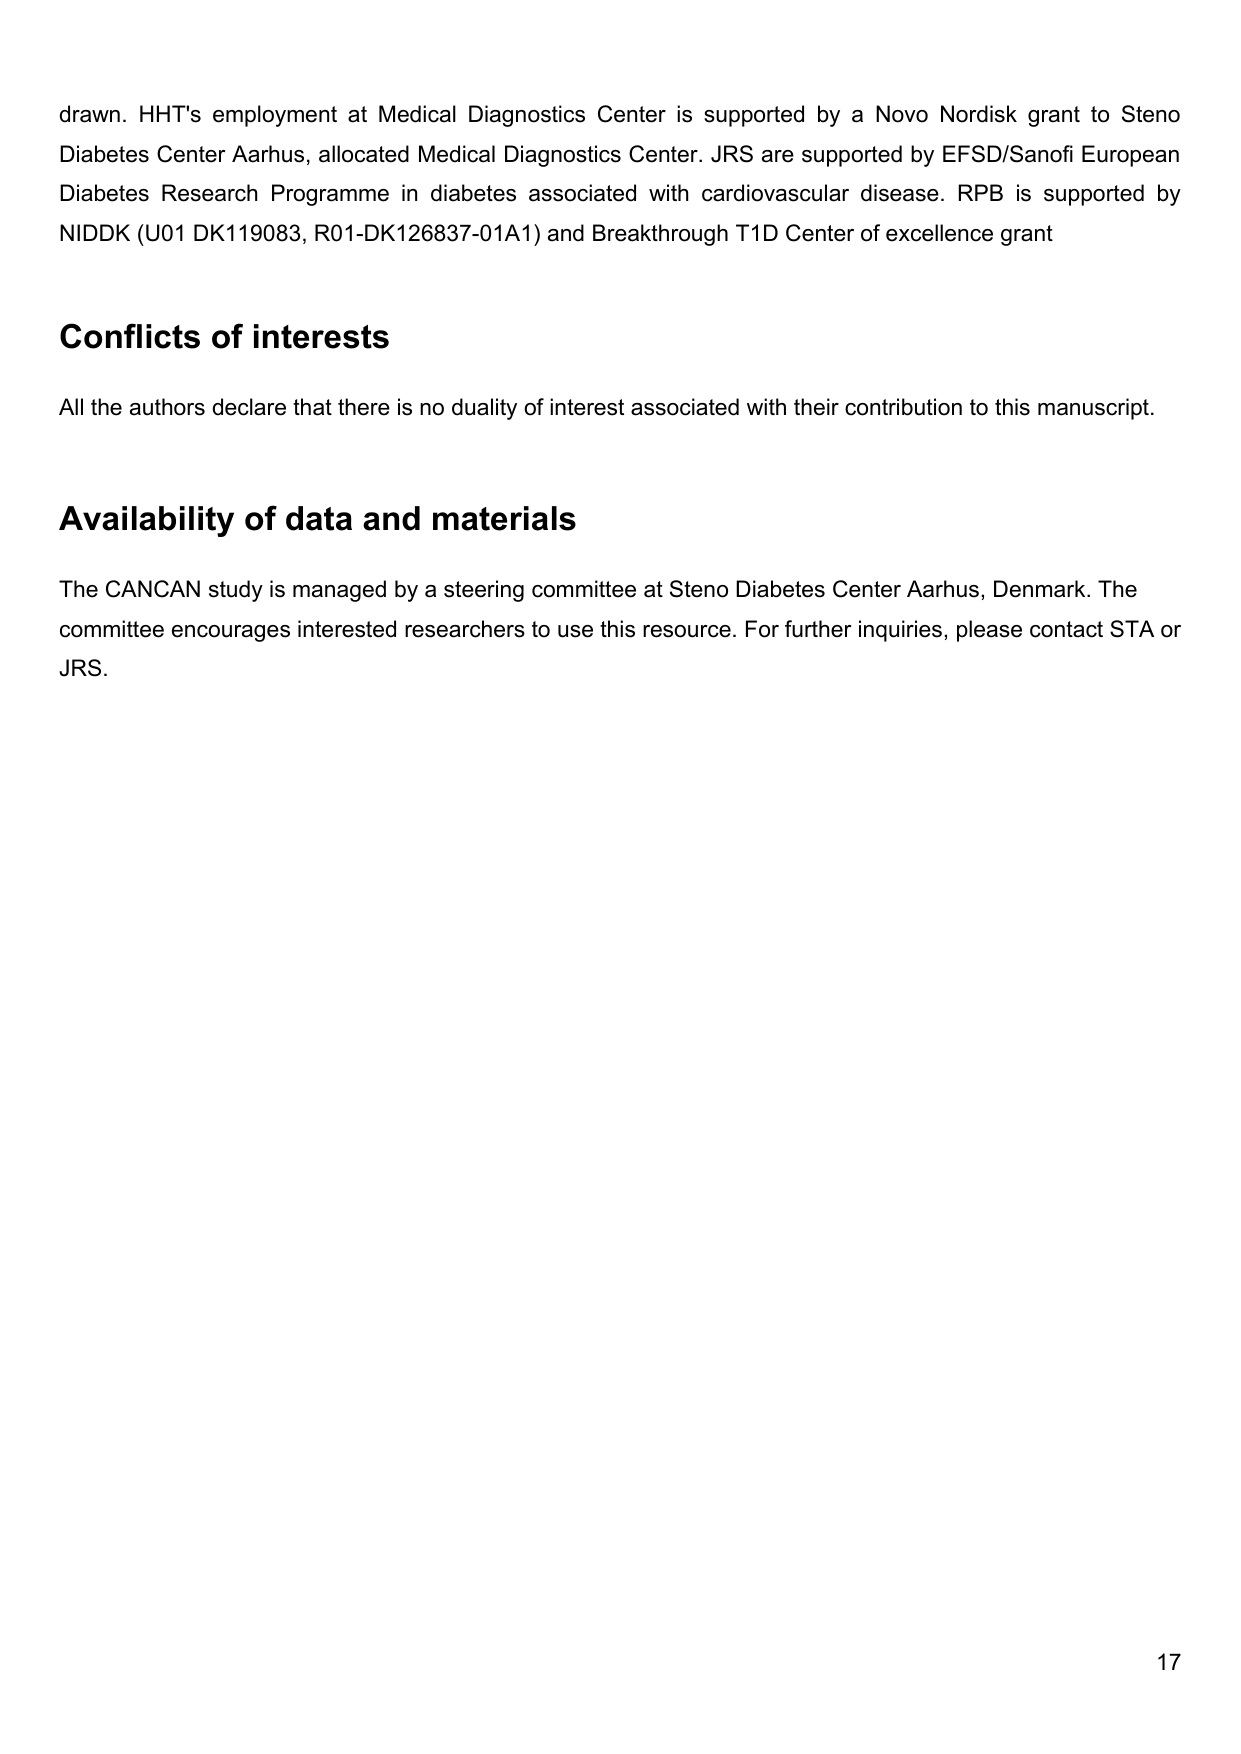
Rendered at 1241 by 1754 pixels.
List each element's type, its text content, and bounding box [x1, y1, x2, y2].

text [59, 101, 1181, 246]
text Conflicts of interests [59, 317, 1181, 355]
text All the authors declare that there is no duality of interest associated with their contribution to this manuscript. [59, 394, 1181, 420]
text Availability of data and materials [59, 499, 1181, 538]
text The CANCAN study is managed by a steering committee at Steno Diabetes Center Aarhus, Denmark. The committee encourages interested researchers to use this resource. For further inquiries, please contact STA or JRS. [59, 576, 1181, 681]
